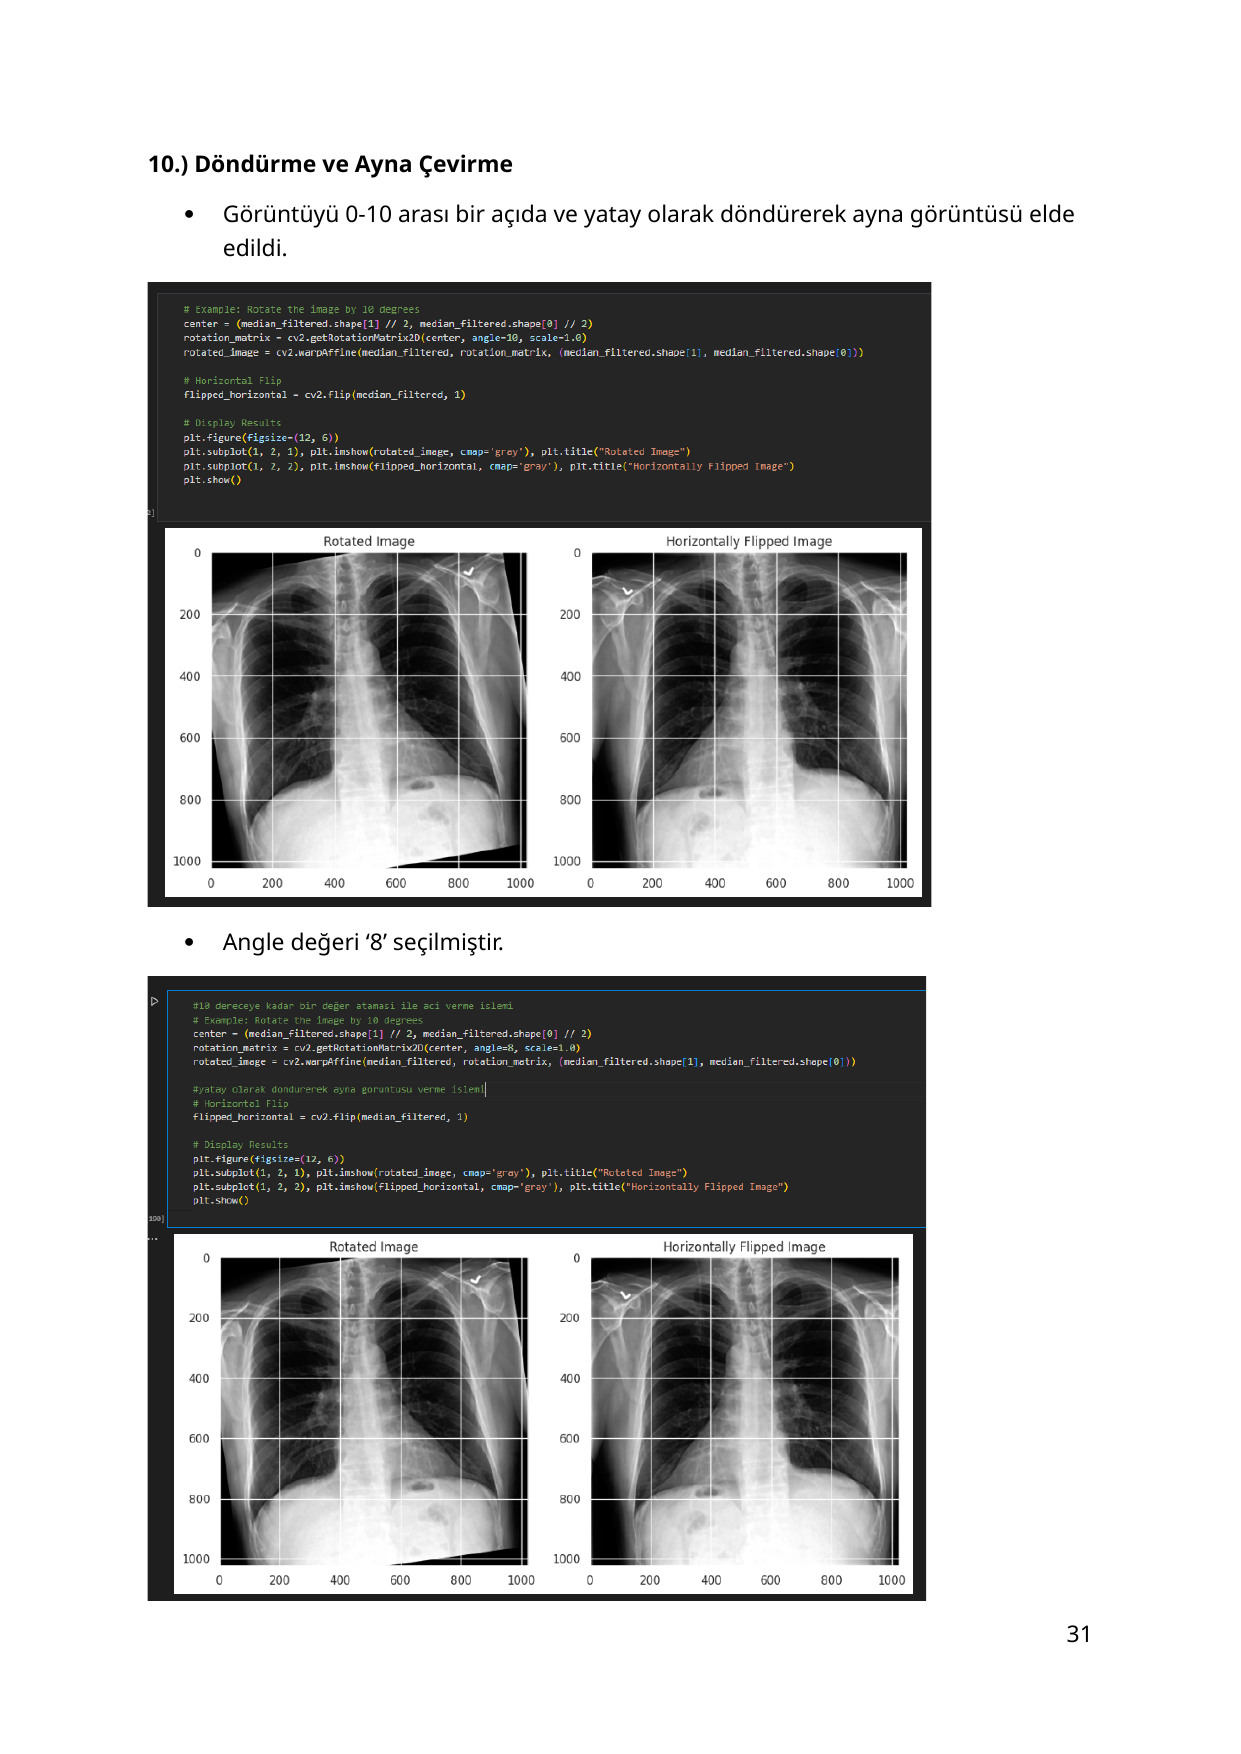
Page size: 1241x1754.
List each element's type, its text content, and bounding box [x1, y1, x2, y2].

list Angle değeri ‘8’ seçilmiştir. [185, 926, 1093, 957]
picture [147, 282, 932, 907]
text 10.) Döndürme ve Ayna Çevirme [148, 148, 1093, 179]
list Görüntüyü 0-10 arası bir açıda ve yatay olarak döndürerek ayna görüntüsü elde edildi. [185, 198, 1093, 263]
picture [147, 976, 927, 1601]
